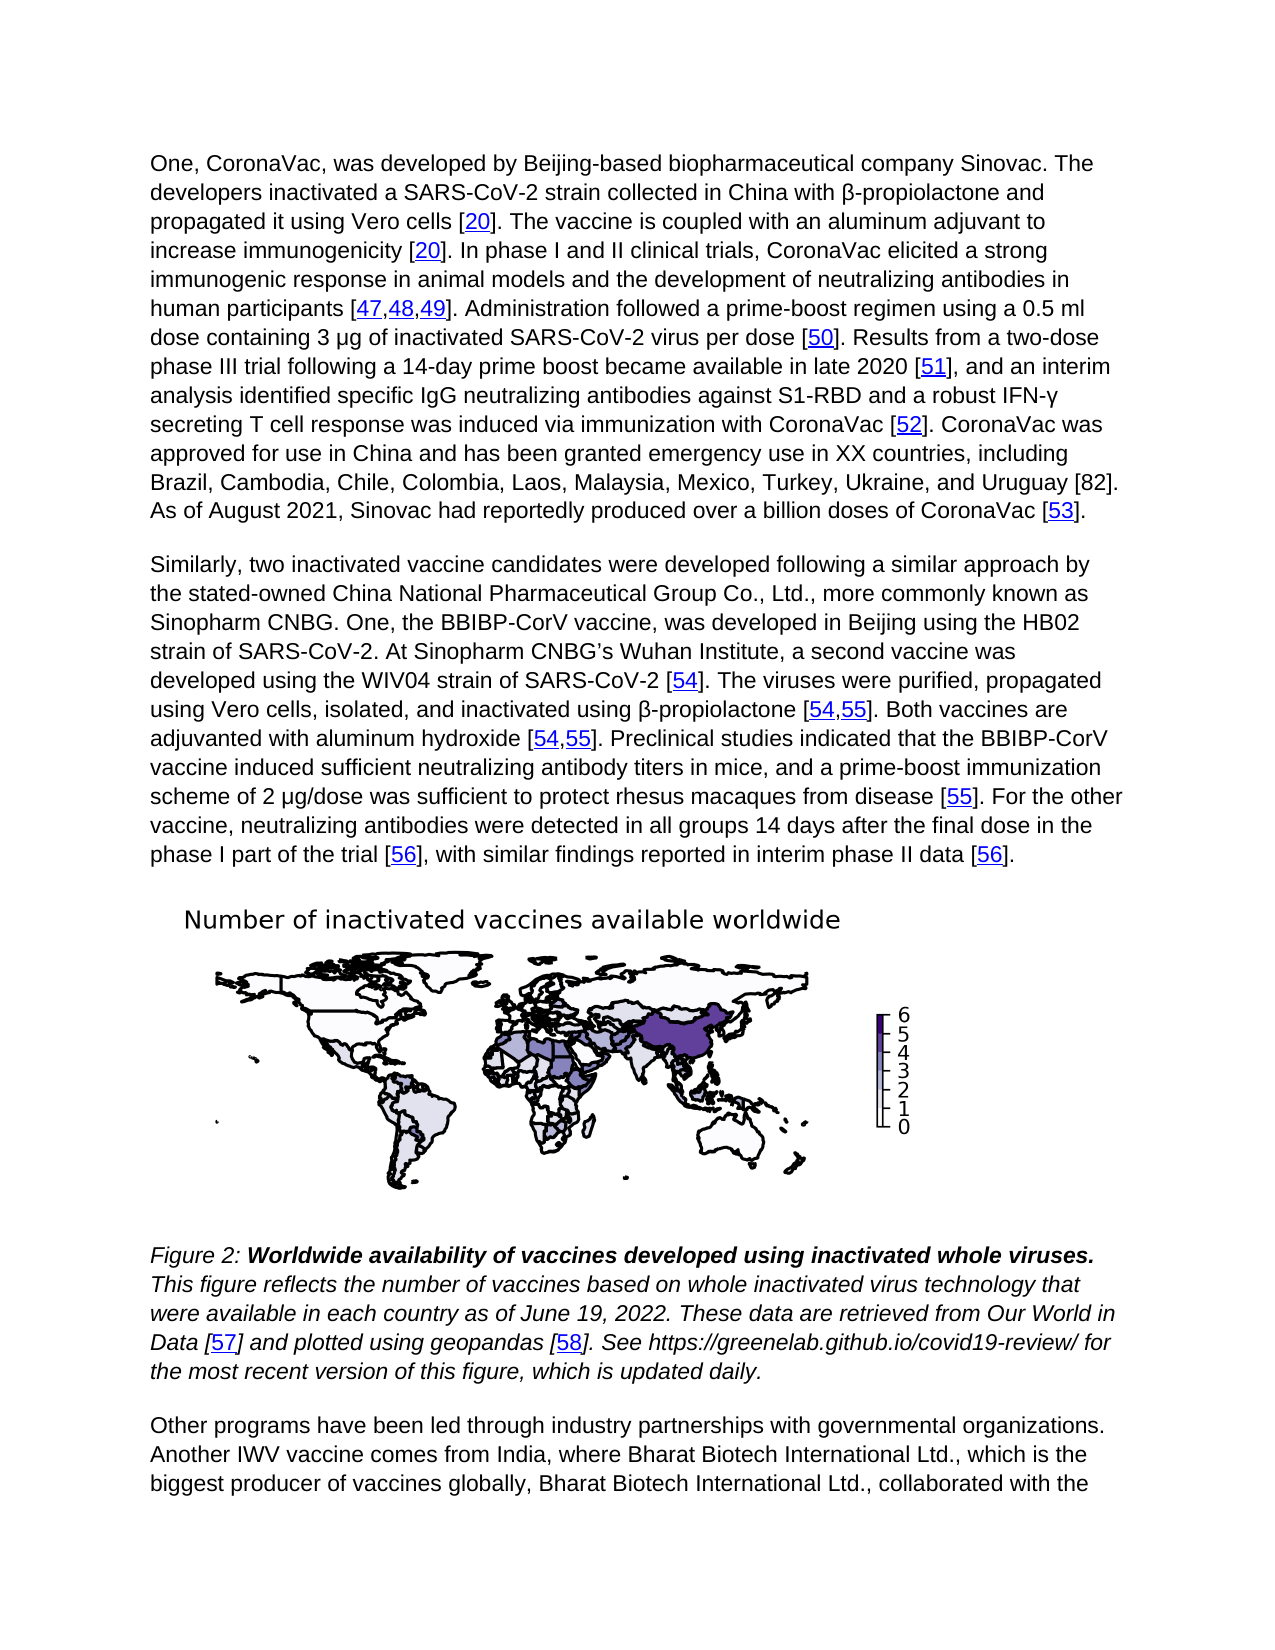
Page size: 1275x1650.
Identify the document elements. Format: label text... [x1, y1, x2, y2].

picture [168, 895, 925, 1215]
text One, CoronaVac, was developed by Beijing-based biopharmaceutical company Sinovac. The developers inactivated a SARS-CoV-2 strain collected in China with β-propiolactone and propagated it using Vero cells [20]. The vaccine is coupled with an aluminum adjuvant to increase immunogenicity [20]. In phase I and II clinical trials, CoronaVac elicited a strong immunogenic response in animal models and the development of neutralizing antibodies in human participants [47,48,49]. Administration followed a prime-boost regimen using a 0.5 ml dose containing 3 μg of inactivated SARS-CoV-2 virus per dose [50]. Results from a two-dose phase III trial following a 14-day prime boost became available in late 2020 [51], and an interim analysis identified specific IgG neutralizing antibodies against S1-RBD and a robust IFN-γ secreting T cell response was induced via immunization with CoronaVac [52]. CoronaVac was approved for use in China and has been granted emergency use in XX countries, including Brazil, Cambodia, Chile, Colombia, Laos, Malaysia, Mexico, Turkey, Ukraine, and Uruguay [82]. As of August 2021, Sinovac had reportedly produced over a billion doses of CoronaVac [53]. [150, 150, 1125, 524]
text Similarly, two inactivated vaccine candidates were developed following a similar approach by the stated-owned China National Pharmaceutical Group Co., Ltd., more commonly known as Sinopharm CNBG. One, the BBIBP-CorV vaccine, was developed in Beijing using the HB02 strain of SARS-CoV-2. At Sinopharm CNBG’s Wuhan Institute, a second vaccine was developed using the WIV04 strain of SARS-CoV-2 [54]. The viruses were purified, propagated using Vero cells, isolated, and inactivated using β-propiolactone [54,55]. Both vaccines are adjuvanted with aluminum hydroxide [54,55]. Preclinical studies indicated that the BBIBP-CorV vaccine induced sufficient neutralizing antibody titers in mice, and a prime-boost immunization scheme of 2 μg/dose was sufficient to protect rhesus macaques from disease [55]. For the other vaccine, neutralizing antibodies were detected in all groups 14 days after the final dose in the phase I part of the trial [56], with similar findings reported in interim phase II data [56]. [150, 551, 1125, 867]
text Figure 2: Worldwide availability of vaccines developed using inactivated whole viruses. This figure reflects the number of vaccines based on whole inactivated virus technology that were available in each country as of June 19, 2022. These data are retrieved from Our World in Data [57] and plotted using geopandas [58]. See https://greenelab.github.io/covid19-review/ for the most recent version of this figure, which is updated daily. [150, 1242, 1125, 1384]
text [150, 1412, 1125, 1496]
